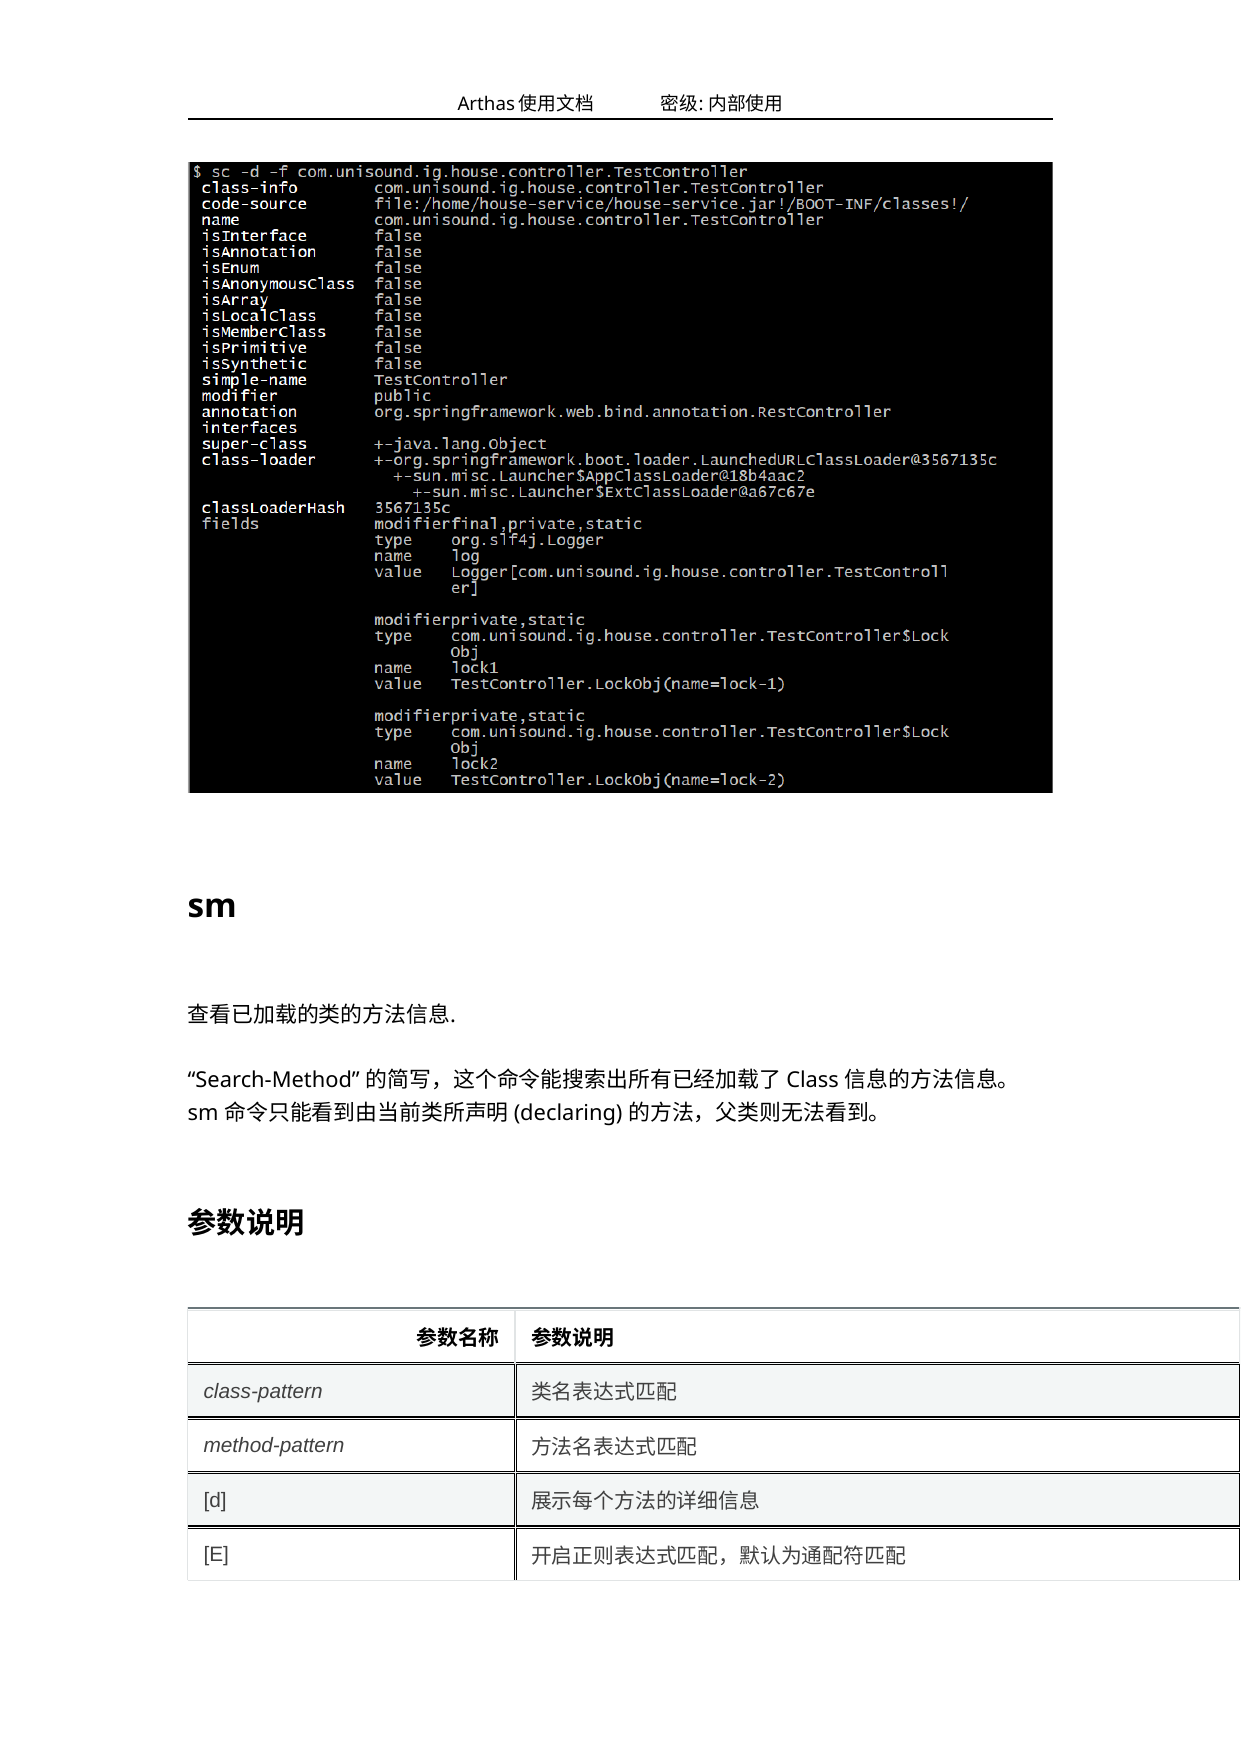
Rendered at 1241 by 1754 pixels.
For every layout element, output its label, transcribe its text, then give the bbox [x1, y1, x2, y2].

table_cell 开启正则表达式匹配，默认为通配符匹配 [517, 1529, 1239, 1580]
table_header 参数名称 [188, 1311, 514, 1362]
text “Search-Method” 的简写，这个命令能搜索出所有已经加载了 Class 信息的方法信息。 sm 命令只能看到由当前类所声明 (declaring) 的方法，父类则无法看到。 [187, 1062, 1053, 1159]
text 查看已加载的类的方法信息. [187, 997, 1053, 1029]
table_cell [E] [188, 1529, 514, 1580]
table_cell [d] [188, 1474, 514, 1525]
subtitle sm [187, 872, 1053, 937]
picture [187, 162, 1053, 793]
table_cell class-pattern [188, 1365, 514, 1416]
table_cell 类名表达式匹配 [517, 1365, 1239, 1416]
subtitle 参数说明 [187, 1188, 1053, 1253]
table_cell method-pattern [188, 1420, 514, 1471]
table_header 参数说明 [516, 1311, 1239, 1362]
table_cell 展示每个方法的详细信息 [517, 1474, 1239, 1525]
table_cell 方法名表达式匹配 [517, 1420, 1239, 1471]
